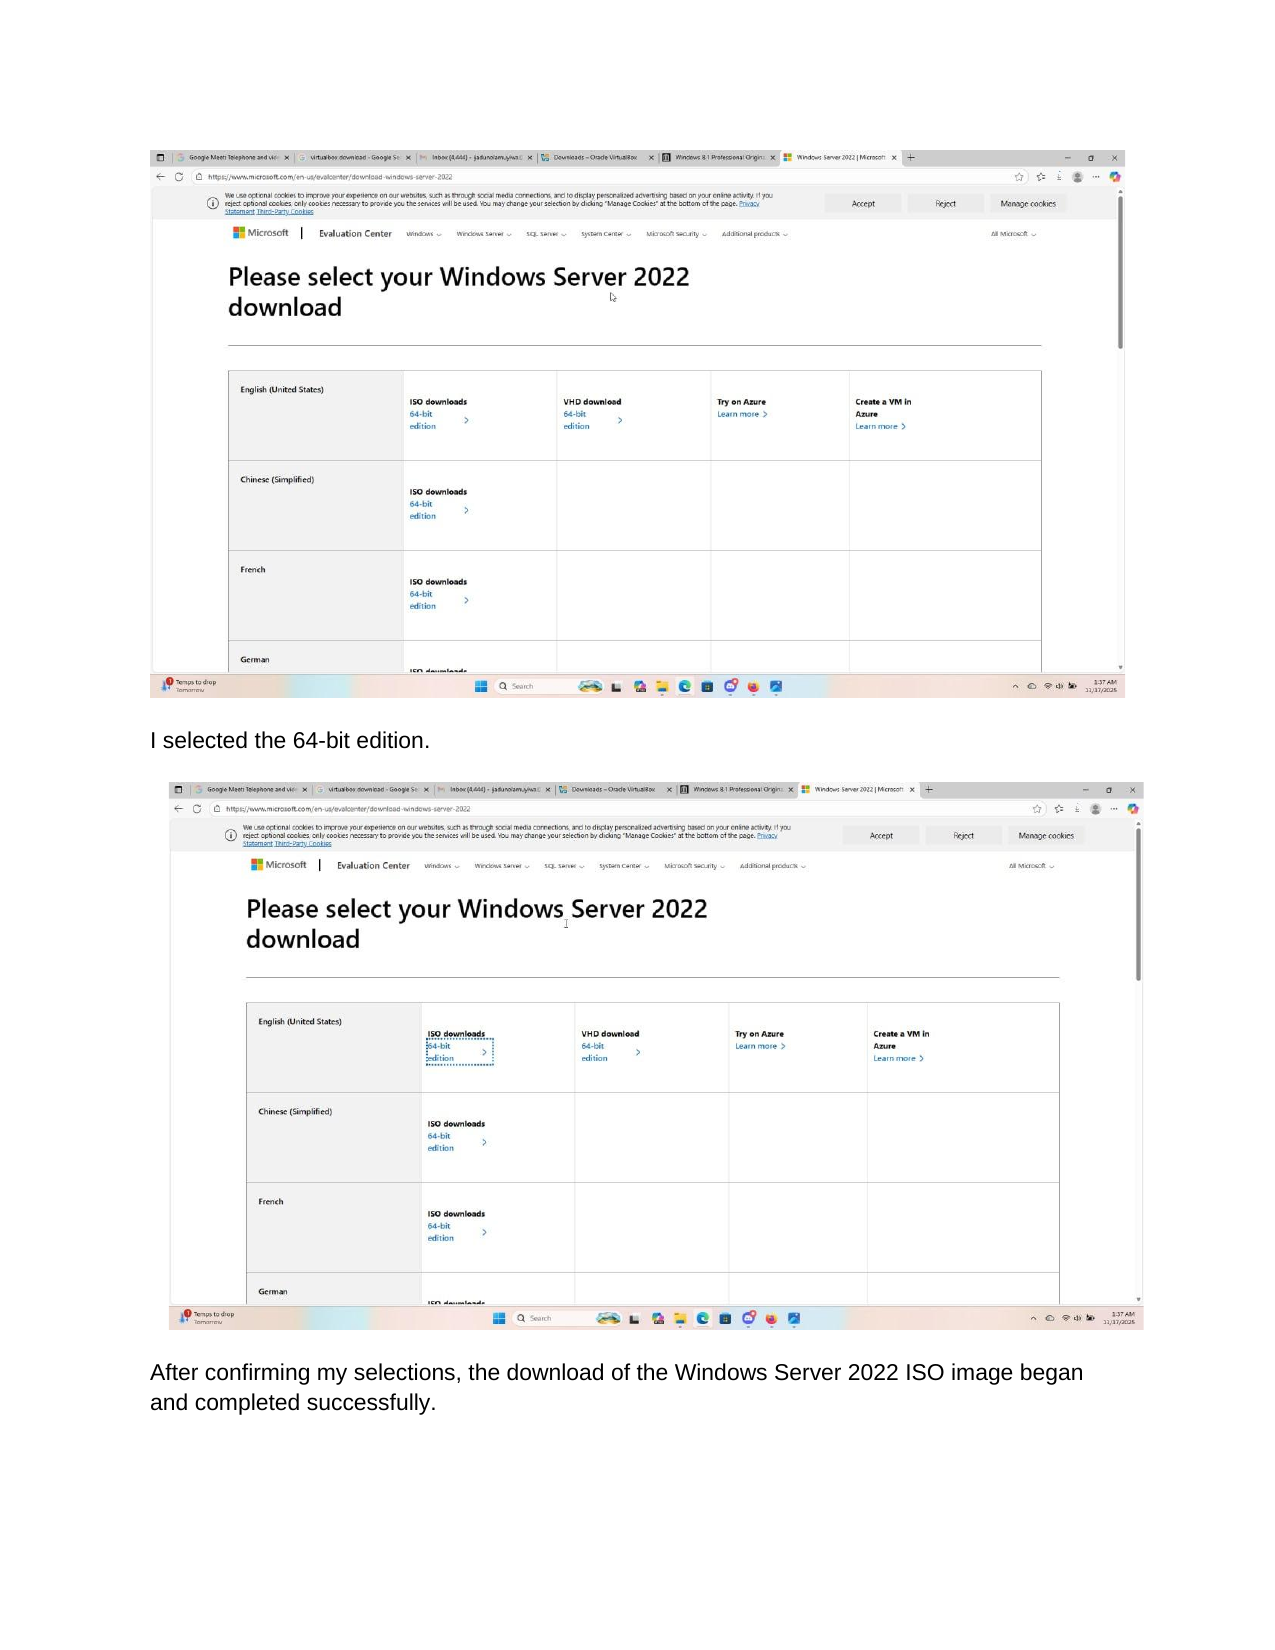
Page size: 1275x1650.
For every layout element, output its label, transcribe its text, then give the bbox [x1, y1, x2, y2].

picture [168, 782, 1144, 1330]
text After confirming my selections, the download of the Windows Server 2022 ISO image began and completed successfully. [150, 1359, 1125, 1415]
text I selected the 64-bit edition. [150, 727, 1125, 753]
picture [150, 150, 1125, 698]
